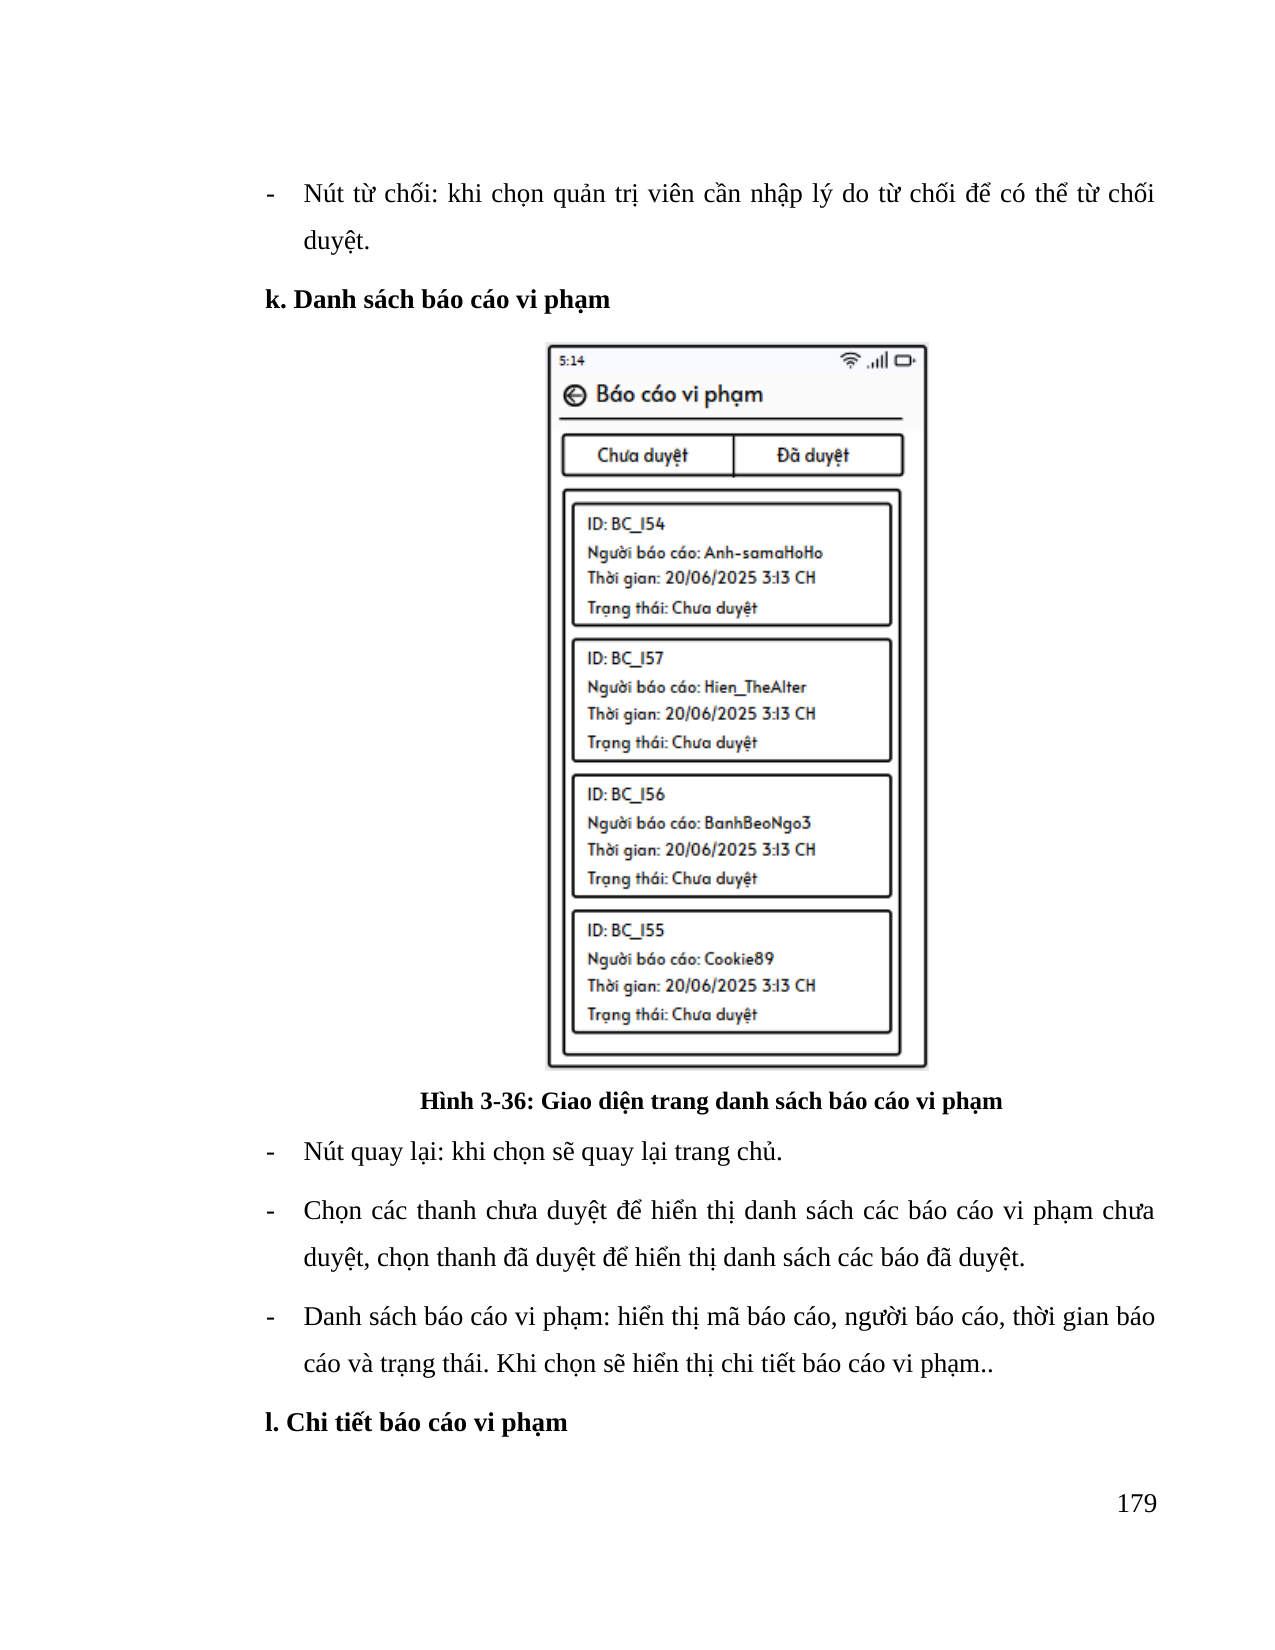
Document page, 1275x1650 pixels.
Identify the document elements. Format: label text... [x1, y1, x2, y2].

list Danh sách báo cáo vi phạm: hiển thị mã báo cáo, người báo cáo, thời gian báo cáo và trạng thái. Khi chọn sẽ hiển thị chi tiết báo cáo vi phạm.. [266, 1300, 1157, 1378]
list Nút quay lại: khi chọn sẽ quay lại trang chủ. [266, 1135, 1157, 1166]
list Danh sách báo cáo vi phạm [265, 283, 1157, 314]
list Chọn các thanh chưa duyệt để hiển thị danh sách các báo cáo vi phạm chưa duyệt, chọn thanh đã duyệt để hiển thị danh sách các báo đã duyệt. [266, 1194, 1157, 1272]
picture [545, 342, 929, 1071]
list Chi tiết báo cáo vi phạm [265, 1406, 1157, 1437]
list Nút từ chối: khi chọn quản trị viên cần nhập lý do từ chối để có thể từ chối duyệt. [266, 177, 1157, 255]
